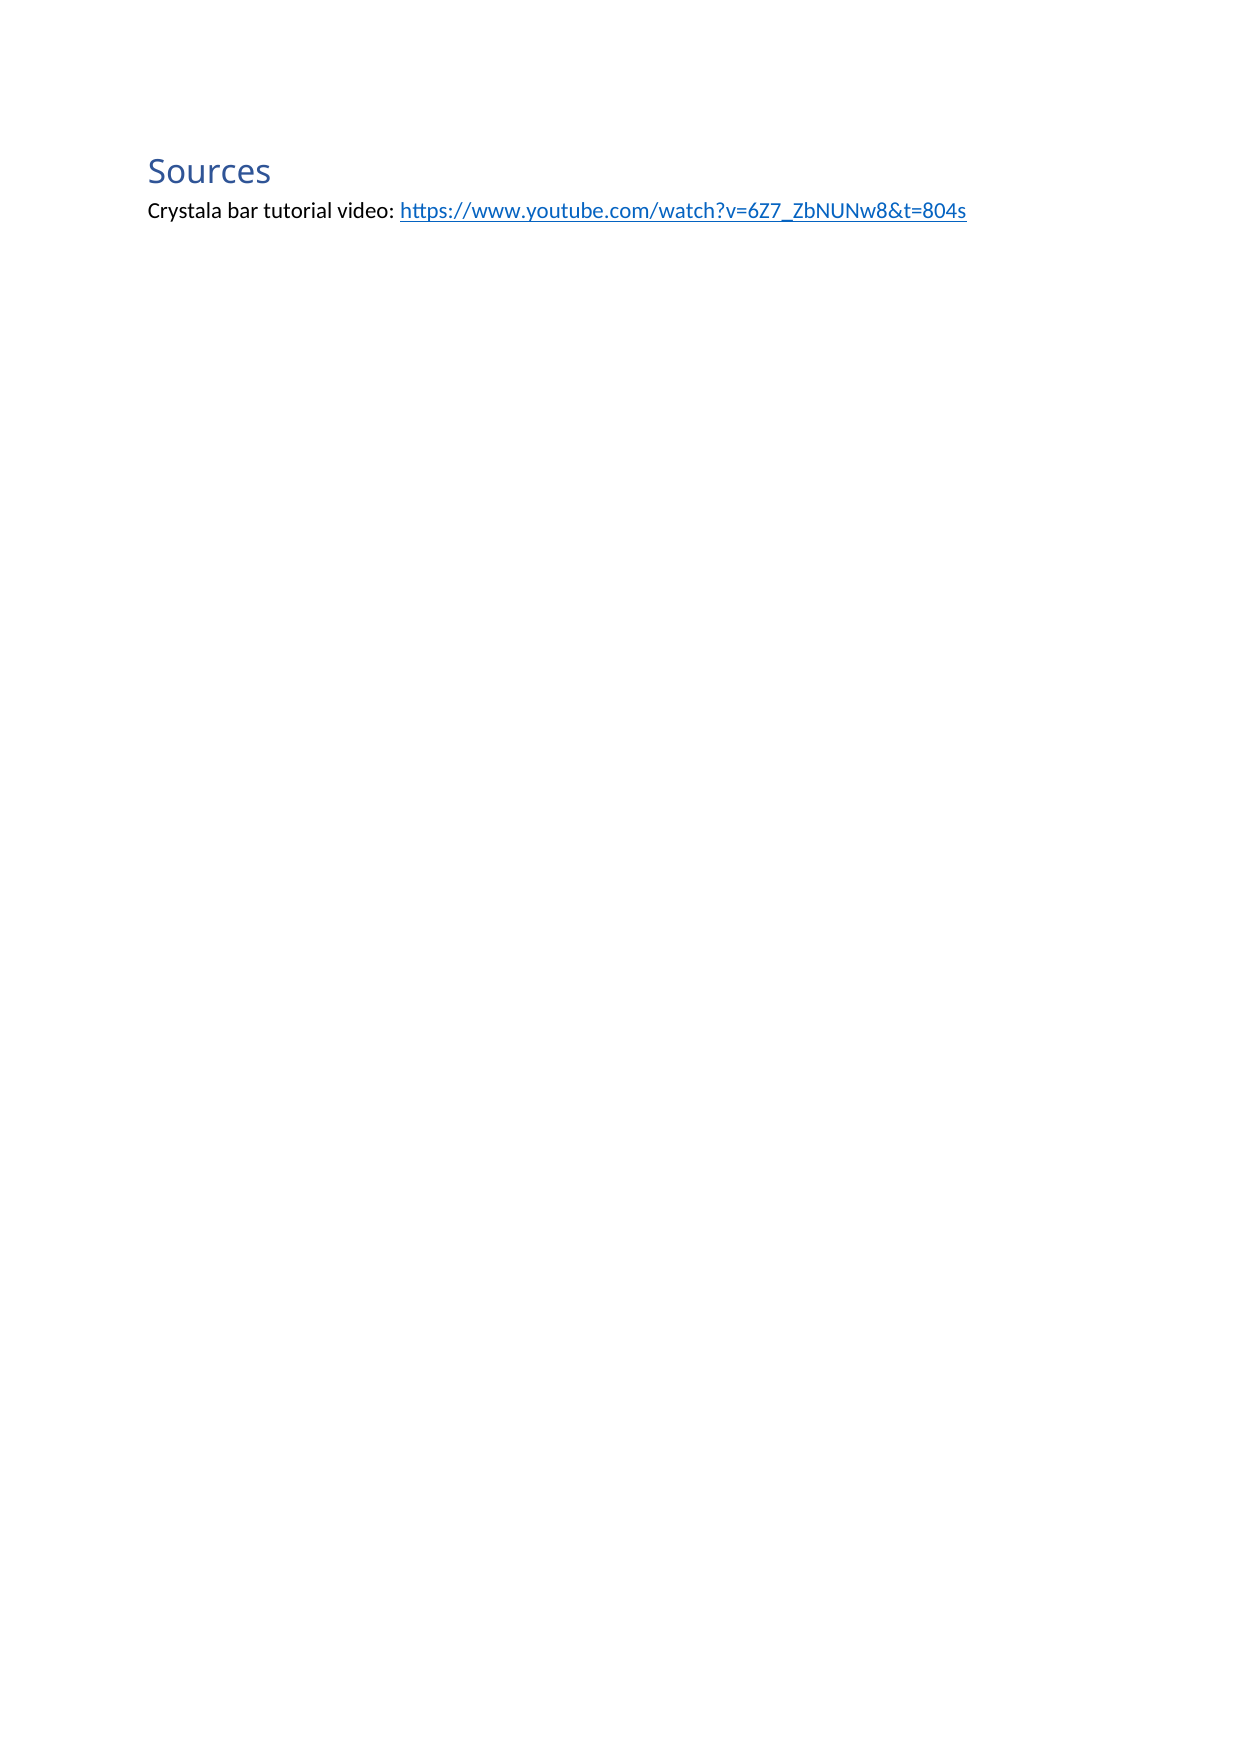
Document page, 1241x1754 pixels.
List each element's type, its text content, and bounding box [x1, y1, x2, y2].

text Crystala bar tutorial video: https://www.youtube.com/watch?v=6Z7_ZbNUNw8&t=804s [148, 197, 1093, 224]
subtitle Sources [148, 148, 1093, 193]
